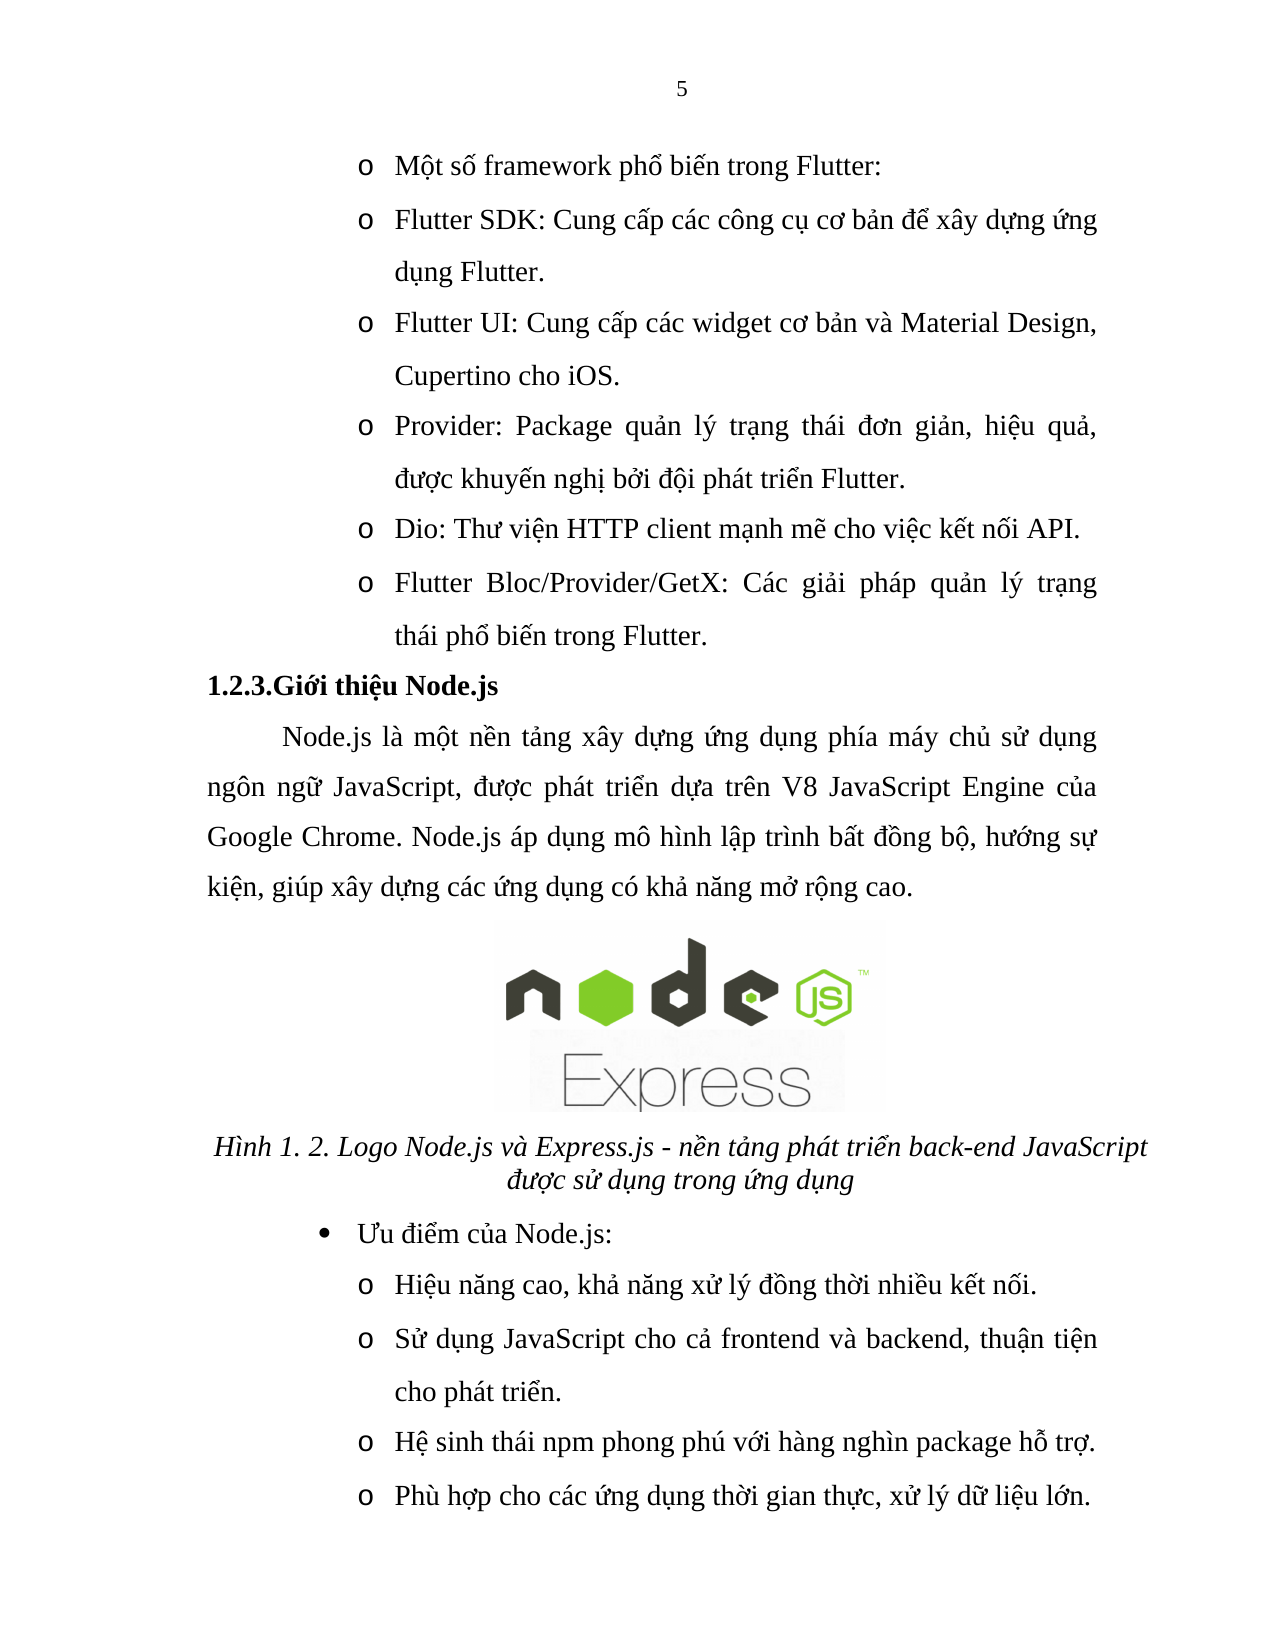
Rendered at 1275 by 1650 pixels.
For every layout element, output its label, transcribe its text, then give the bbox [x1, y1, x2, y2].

picture [493, 920, 886, 1112]
list Một số framework phổ biến trong Flutter: [357, 148, 1098, 184]
list Hệ sinh thái npm phong phú với hàng nghìn package hỗ trợ. [357, 1424, 1098, 1460]
list Flutter Bloc/Provider/GetX: Các giải pháp quản lý trạng thái phổ biến trong Flutter. [357, 565, 1098, 652]
list Phù hợp cho các ứng dụng thời gian thực, xử lý dữ liệu lớn. [357, 1478, 1098, 1514]
list Hiệu năng cao, khả năng xử lý đồng thời nhiều kết nối. [357, 1267, 1098, 1303]
text Hình 1. 2. Logo Node.js và Express.js - nền tảng phát triển back-end JavaScript được sử dụng trong ứng dụng [207, 1129, 1157, 1196]
list Flutter SDK: Cung cấp các công cụ cơ bản để xây dựng ứng dụng Flutter. [357, 202, 1098, 288]
list Sử dụng JavaScript cho cả frontend và backend, thuận tiện cho phát triển. [357, 1321, 1098, 1407]
text 1.2.3.Giới thiệu Node.js [207, 668, 1157, 702]
list Ưu điểm của Node.js: [319, 1217, 1098, 1250]
list Provider: Package quản lý trạng thái đơn giản, hiệu quả, được khuyến nghị bởi đội phát triển Flutter. [357, 408, 1098, 494]
list Dio: Thư viện HTTP client mạnh mẽ cho việc kết nối API. [357, 511, 1098, 547]
list Flutter UI: Cung cấp các widget cơ bản và Material Design, Cupertino cho iOS. [357, 305, 1098, 391]
text Node.js là một nền tảng xây dựng ứng dụng phía máy chủ sử dụng ngôn ngữ JavaScript, được phát triển dựa trên V8 JavaScript Engine của Google Chrome. Node.js áp dụng mô hình lập trình bất đồng bộ, hướng sự kiện, giúp xây dựng các ứng dụng có khả năng mở rộng cao. [207, 719, 1098, 903]
